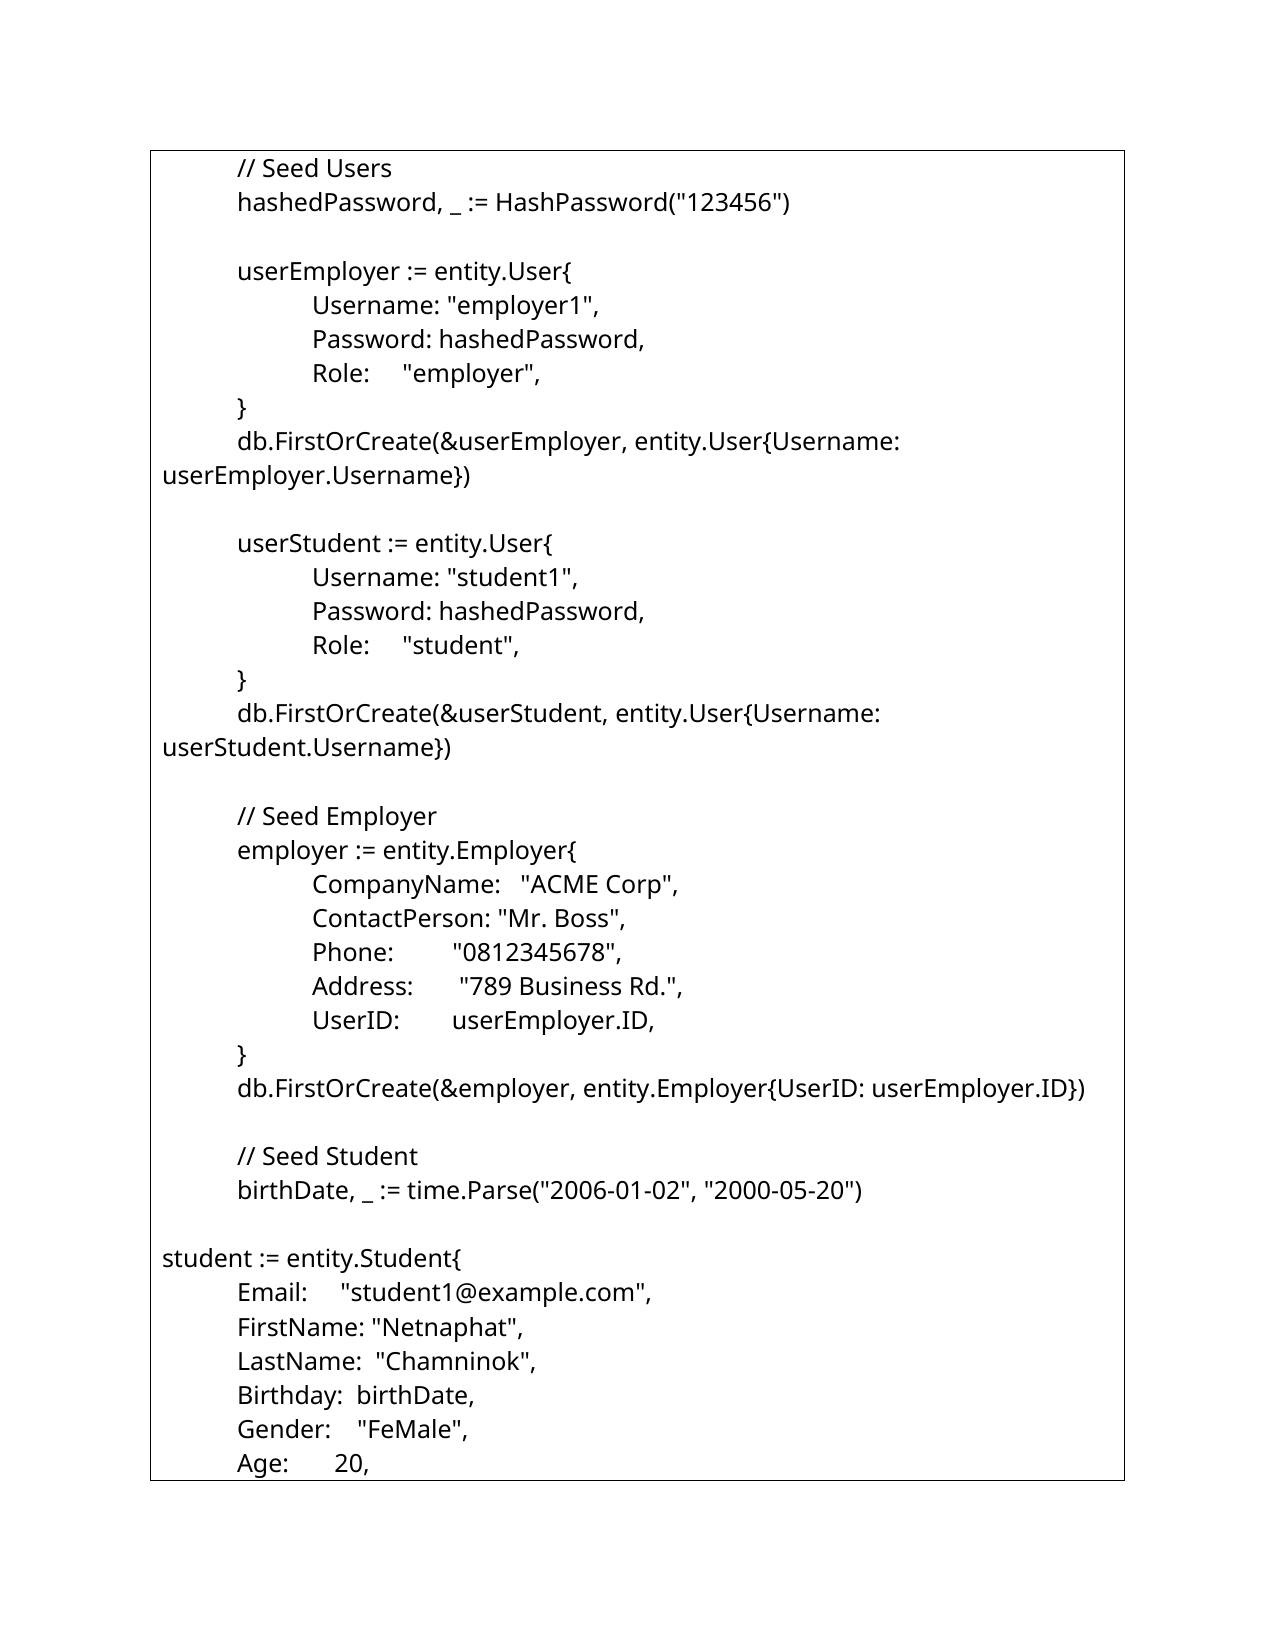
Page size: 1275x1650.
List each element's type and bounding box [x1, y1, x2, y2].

table_header [151, 151, 1124, 1479]
